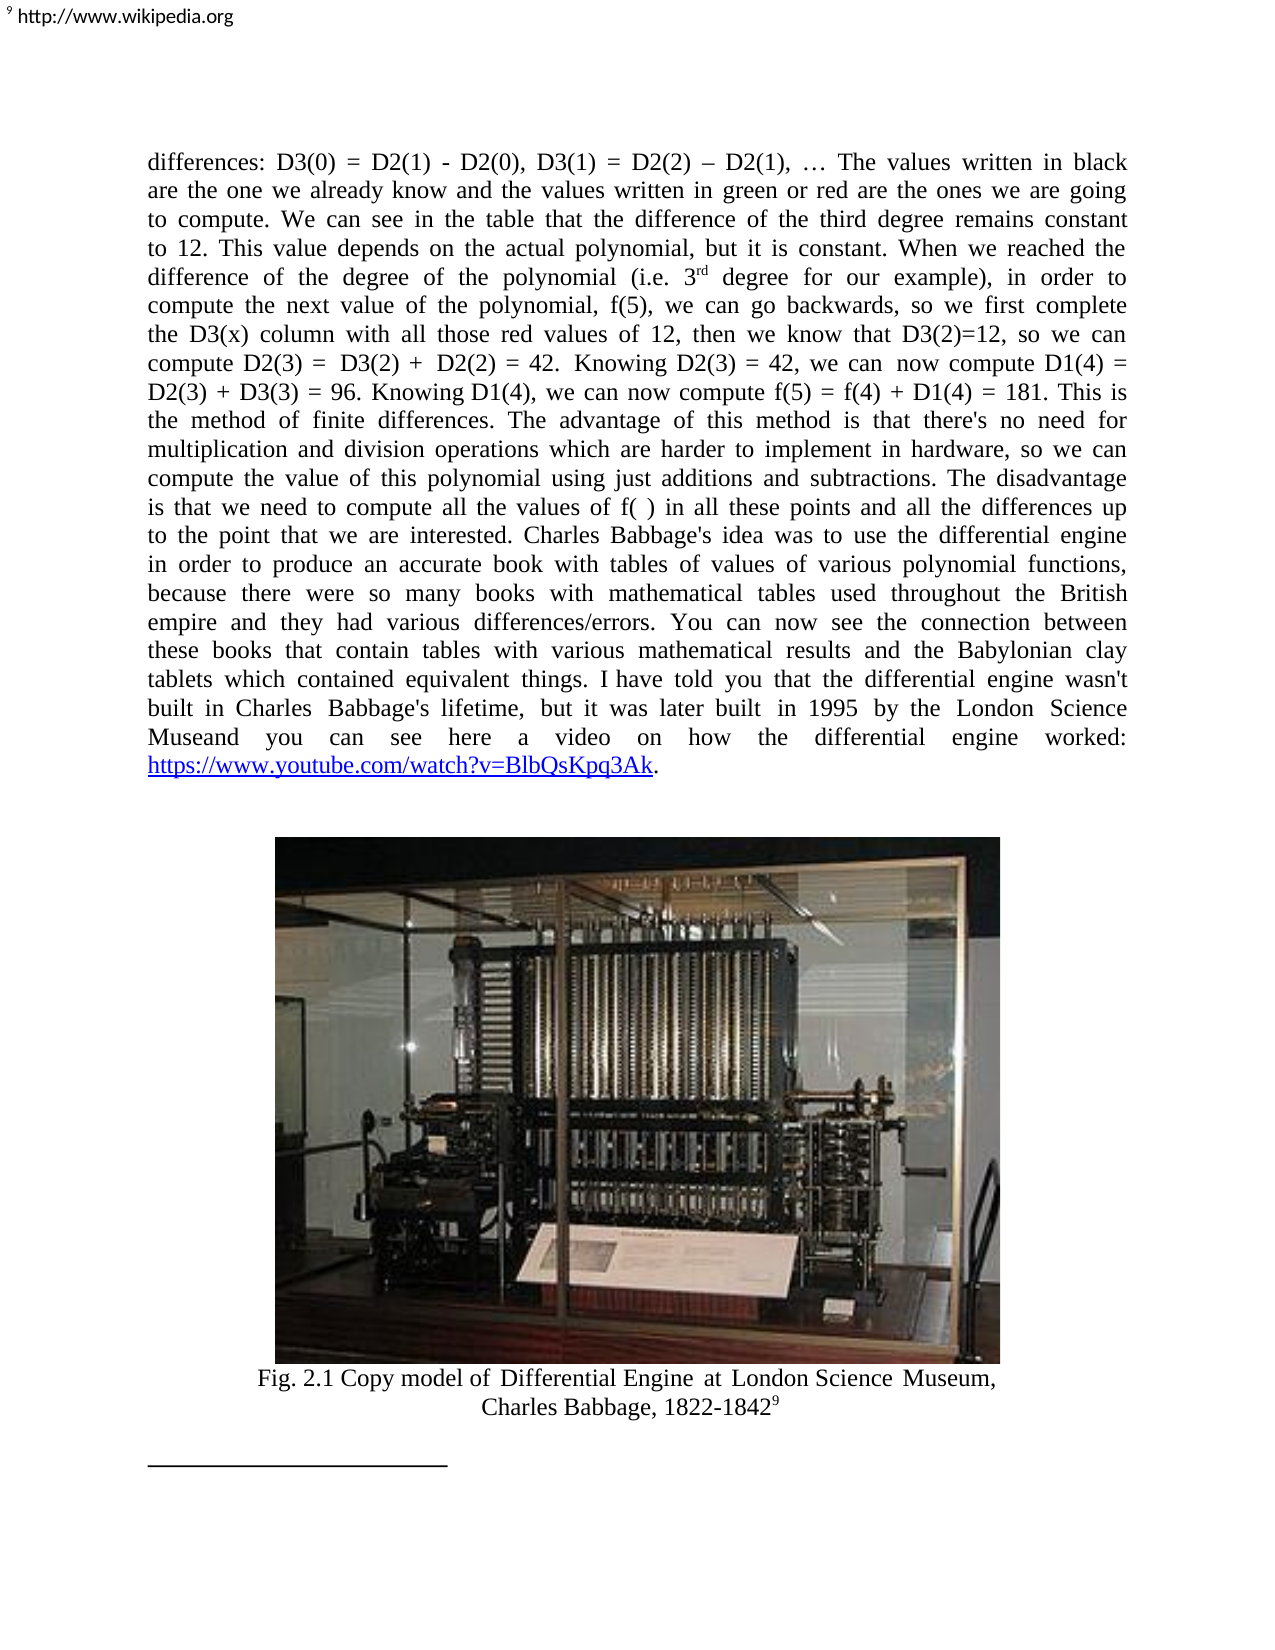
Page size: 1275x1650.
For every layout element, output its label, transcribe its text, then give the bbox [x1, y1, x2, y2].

text differences: D3(0) = D2(1) - D2(0), D3(1) = D2(2) – D2(1), … The values written in black are the one we already know and the values written in green or red are the ones we are going to compute. We can see in the table that the difference of the third degree remains constant to 12. This value depends on the actual polynomial, but it is constant. When we reached the difference of the degree of the polynomial (i.e. 3rd degree for our example), in order to compute the next value of the polynomial, f(5), we can go backwards, so we first complete the D3(x) column with all those red values of 12, then we know that D3(2)=12, so we can compute D2(3) = D3(2) + D2(2) = 42. Knowing D2(3) = 42, we can now compute D1(4) = D2(3) + D3(3) = 96. Knowing D1(4), we can now compute f(5) = f(4) + D1(4) = 181. This is the method of finite differences. The advantage of this method is that there's no need for multiplication and division operations which are harder to implement in hardware, so we can compute the value of this polynomial using just additions and subtractions. The disadvantage is that we need to compute all the values of f( ) in all these points and all the differences up to the point that we are interested. Charles Babbage's idea was to use the differential engine in order to produce an accurate book with tables of values of various polynomial functions, because there were so many books with mathematical tables used throughout the British empire and they had various differences/errors. You can now see the connection between these books that contain tables with various mathematical results and the Babylonian clay tablets which contained equivalent things. I have told you that the differential engine wasn't built in Charles Babbage's lifetime, but it was later built in 1995 by the London Science Museand you can see here a video on how the differential engine worked: https://www.youtube.com/watch?v=BlbQsKpq3Ak. [147, 147, 1128, 779]
text Fig. 2.1 Copy model of Differential Engine at London Science Museum, Charles Babbage, 1822-18429 [257, 835, 1071, 1421]
